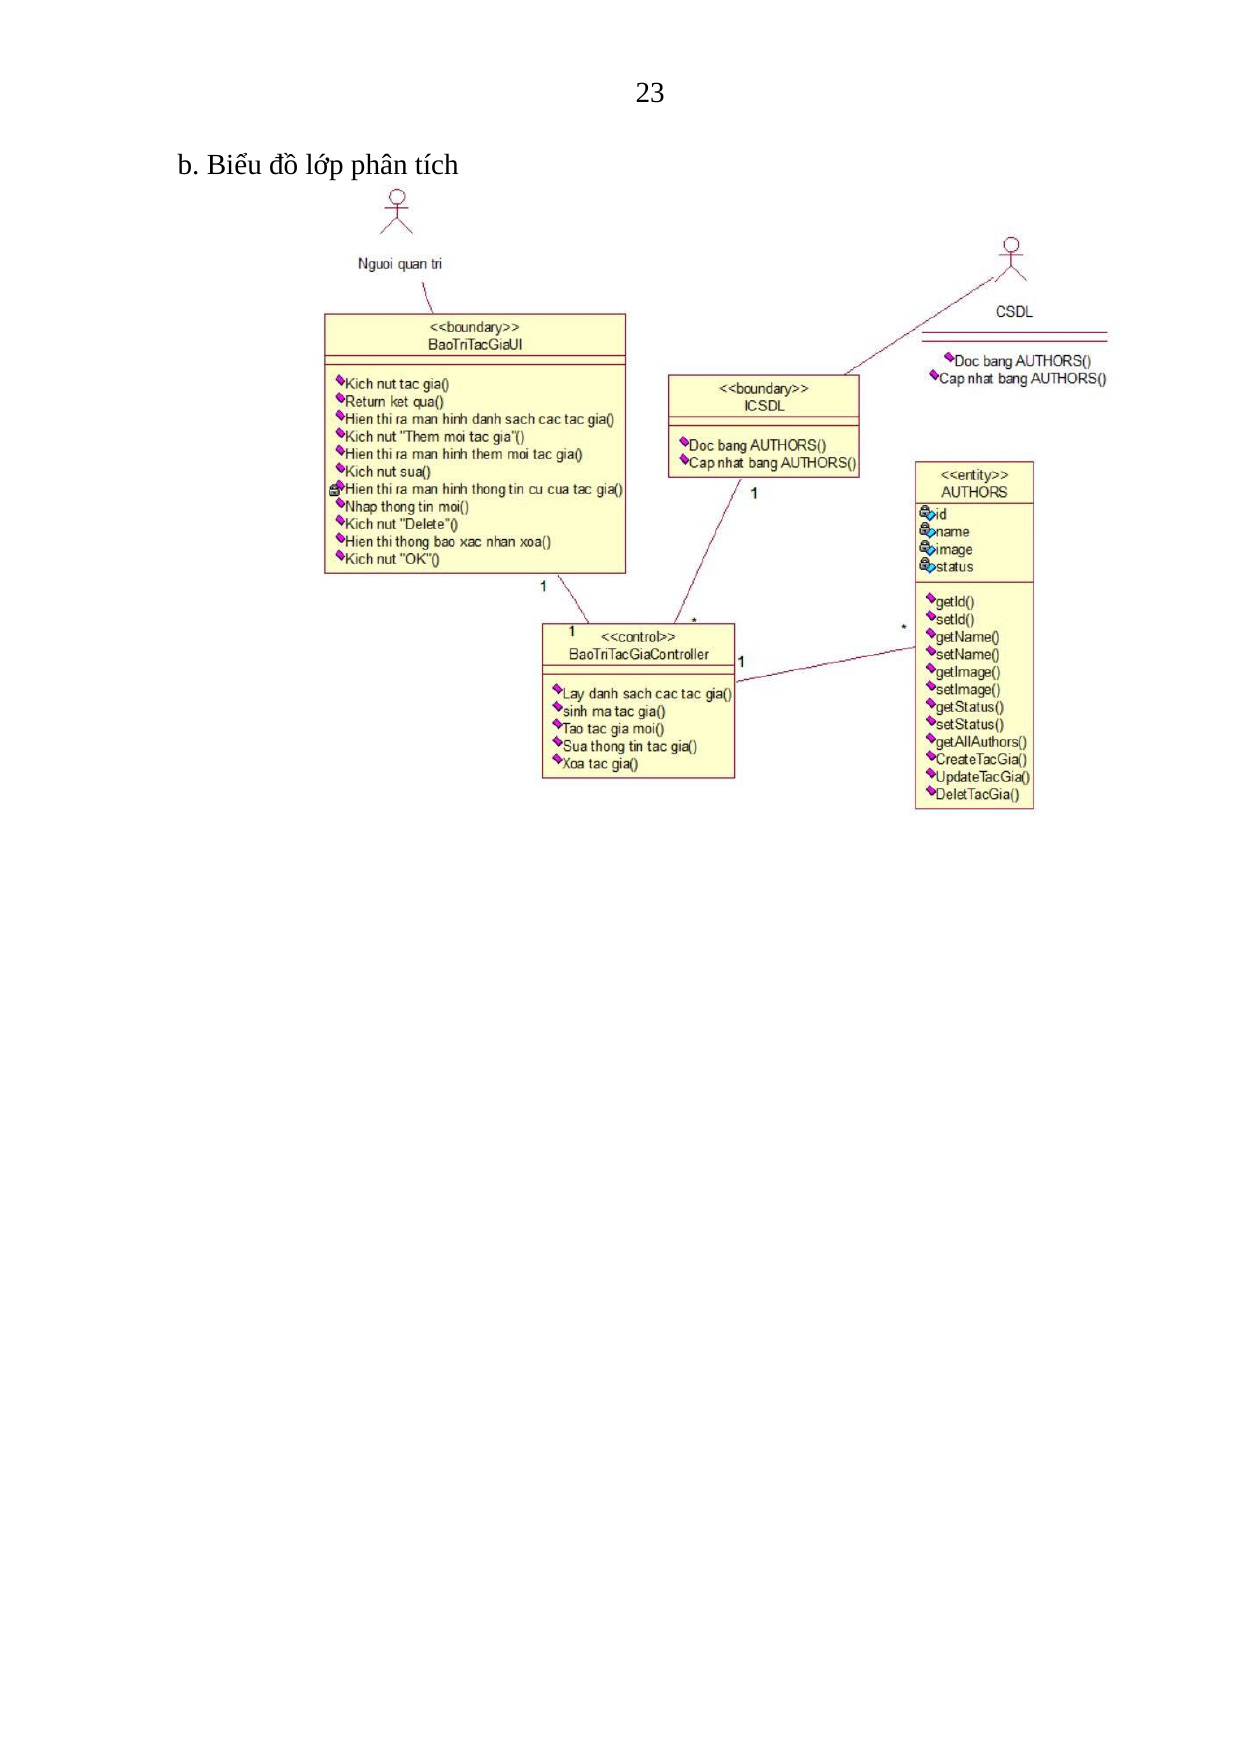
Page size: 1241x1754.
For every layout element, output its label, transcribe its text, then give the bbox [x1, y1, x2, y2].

list Biểu đồ lớp phân tích [177, 147, 1123, 181]
picture [296, 184, 1123, 824]
